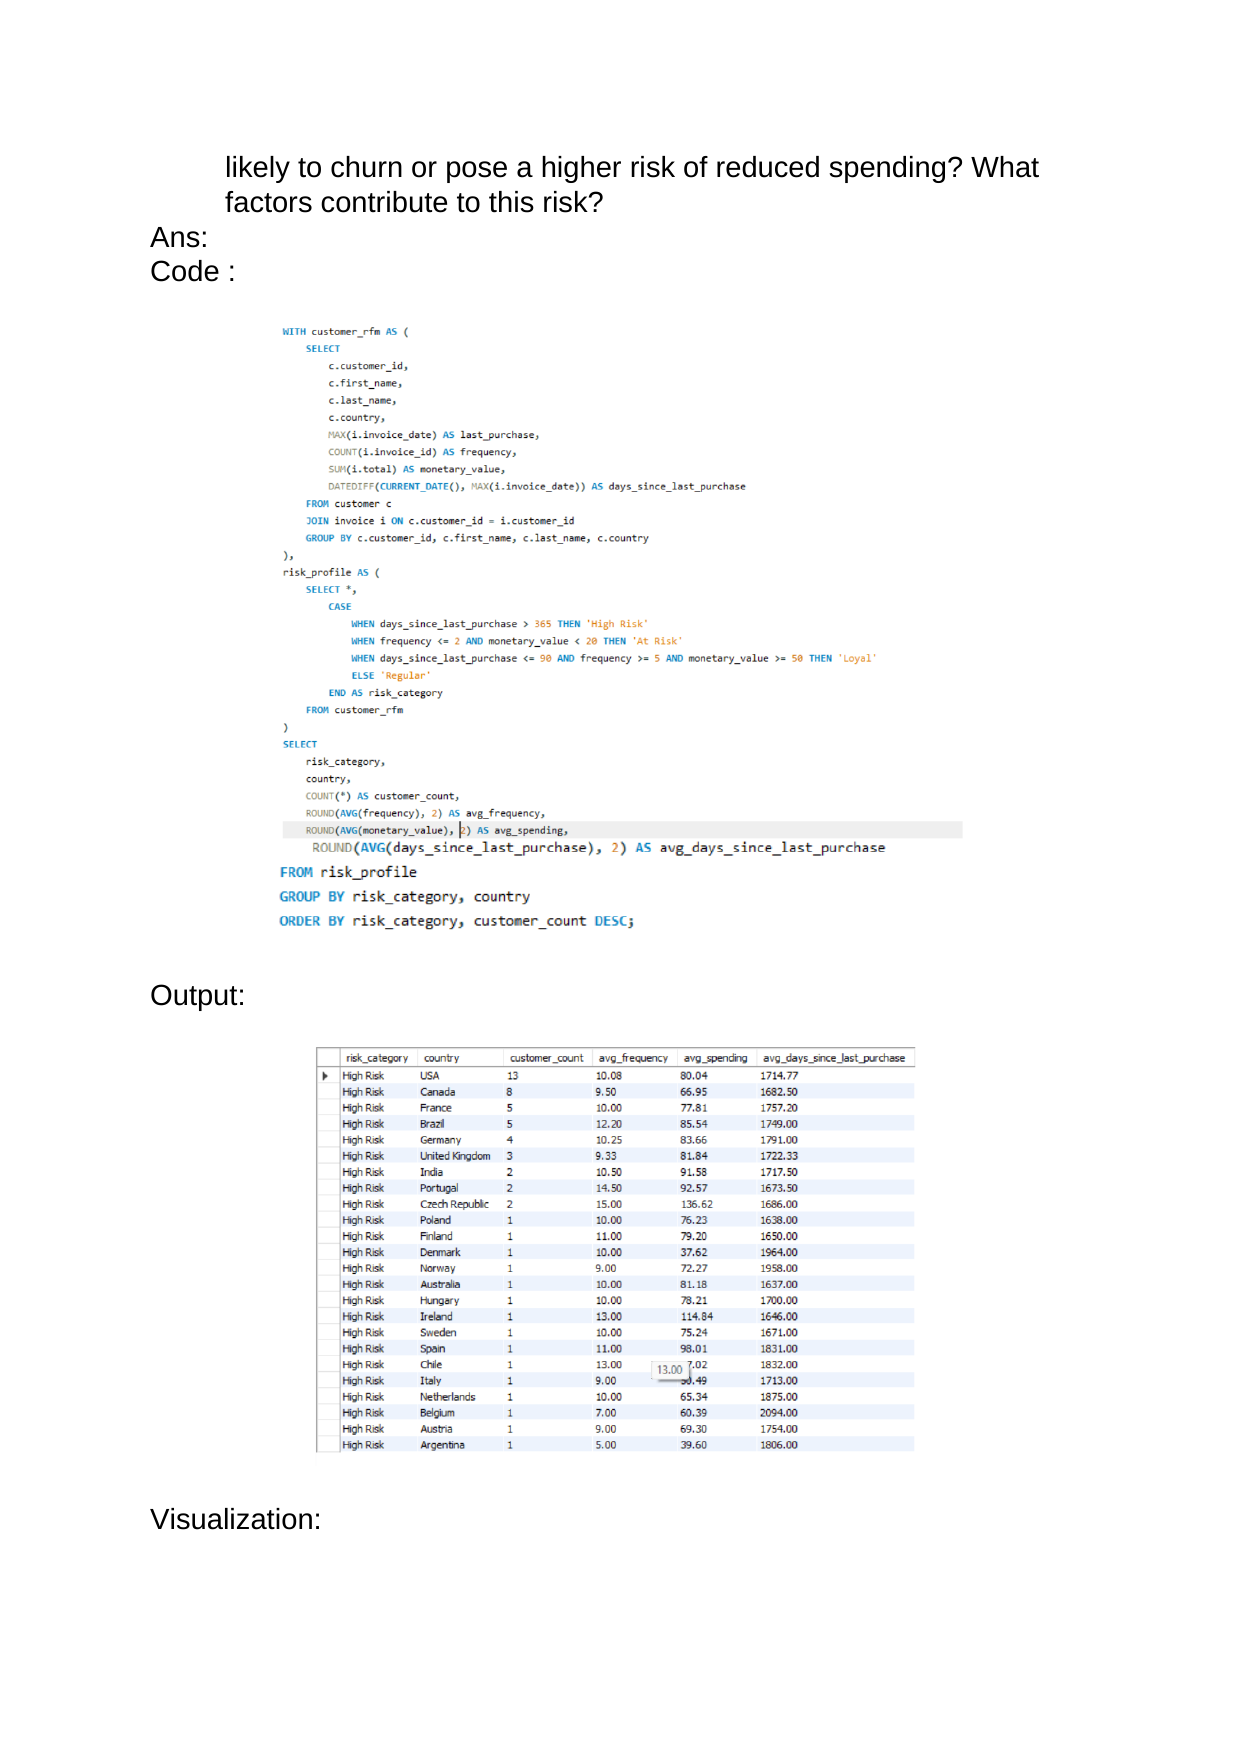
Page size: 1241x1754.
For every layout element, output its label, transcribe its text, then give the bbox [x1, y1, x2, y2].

text Code : [150, 254, 1090, 288]
text Ans: [150, 219, 1090, 253]
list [187, 150, 1090, 218]
text Output: [150, 978, 1090, 1011]
picture [277, 323, 963, 942]
text Visualization: [150, 1502, 1090, 1535]
picture [315, 1047, 925, 1466]
